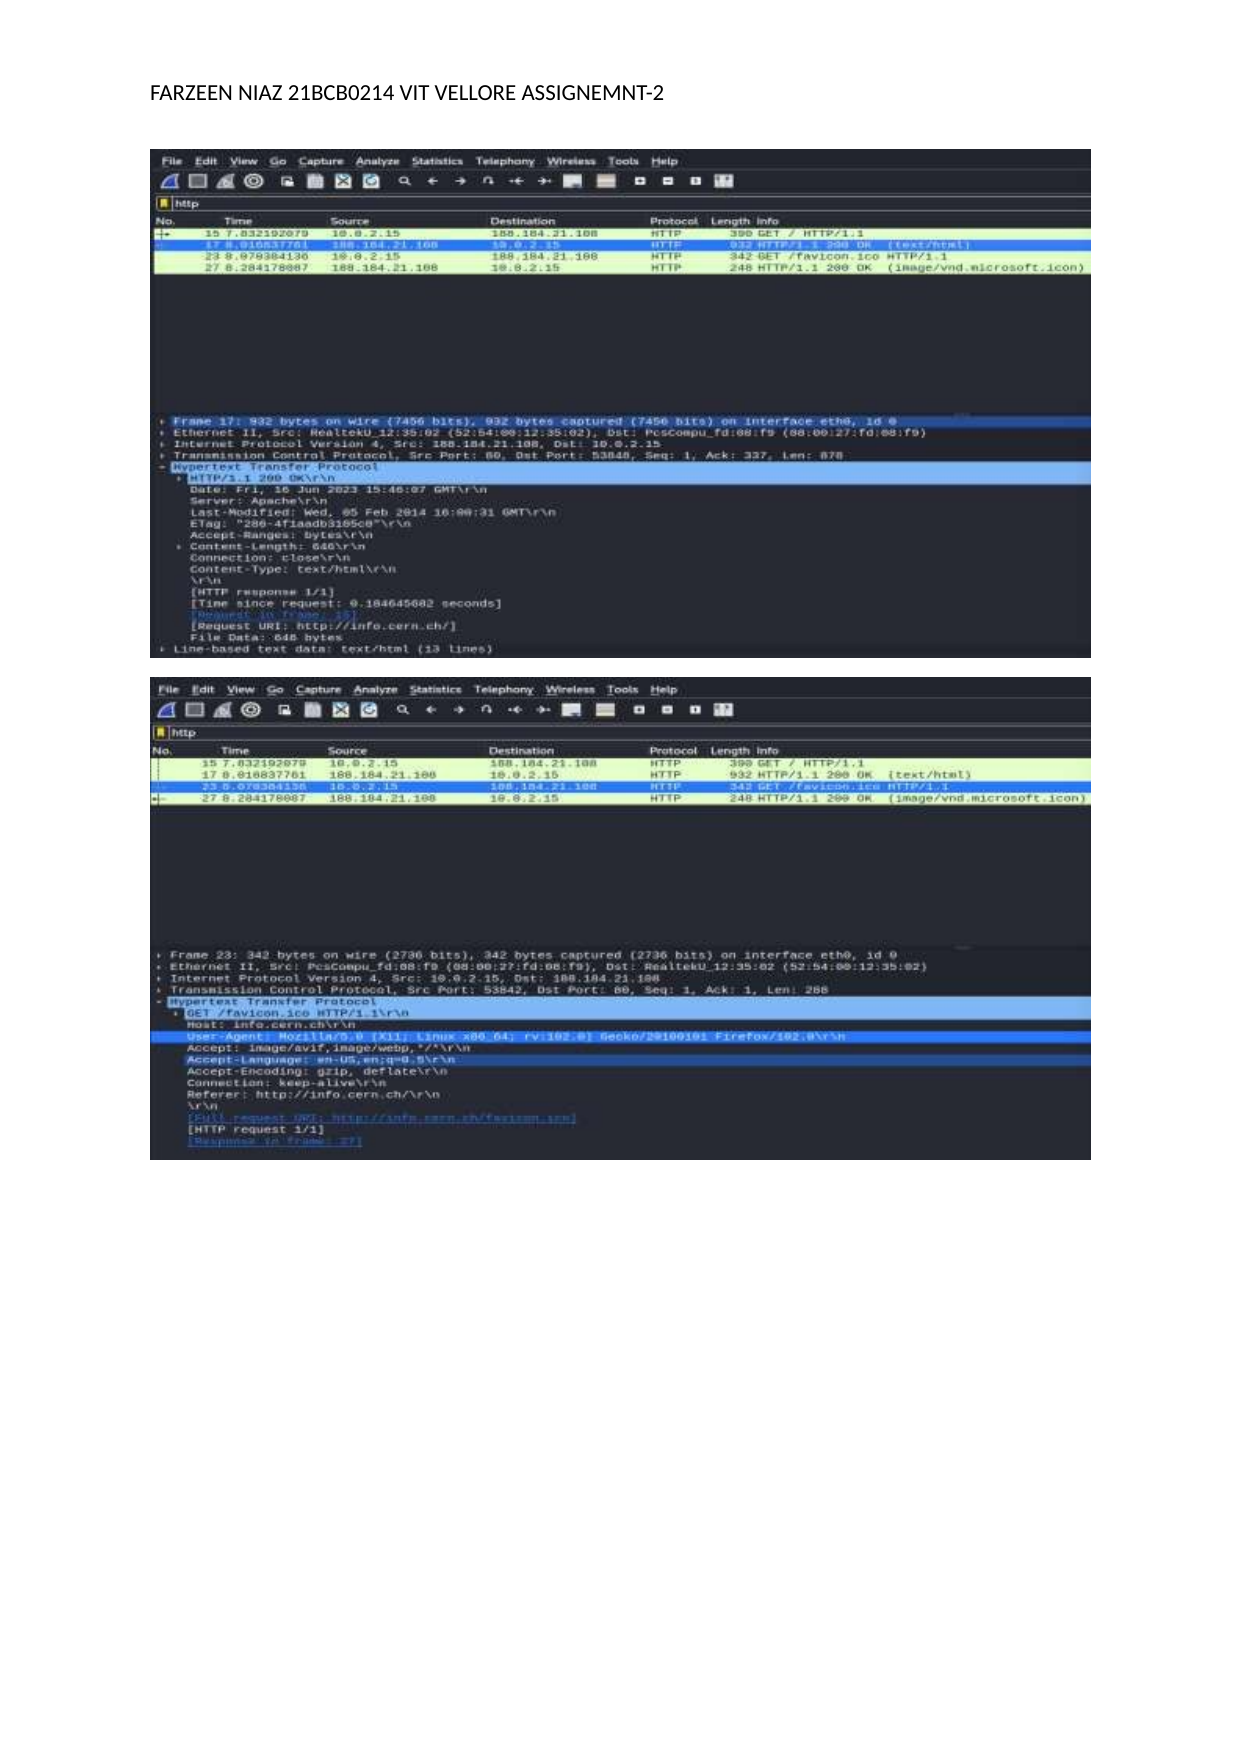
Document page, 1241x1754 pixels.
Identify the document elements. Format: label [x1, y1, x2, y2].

picture [150, 677, 1091, 1160]
picture [150, 149, 1091, 658]
